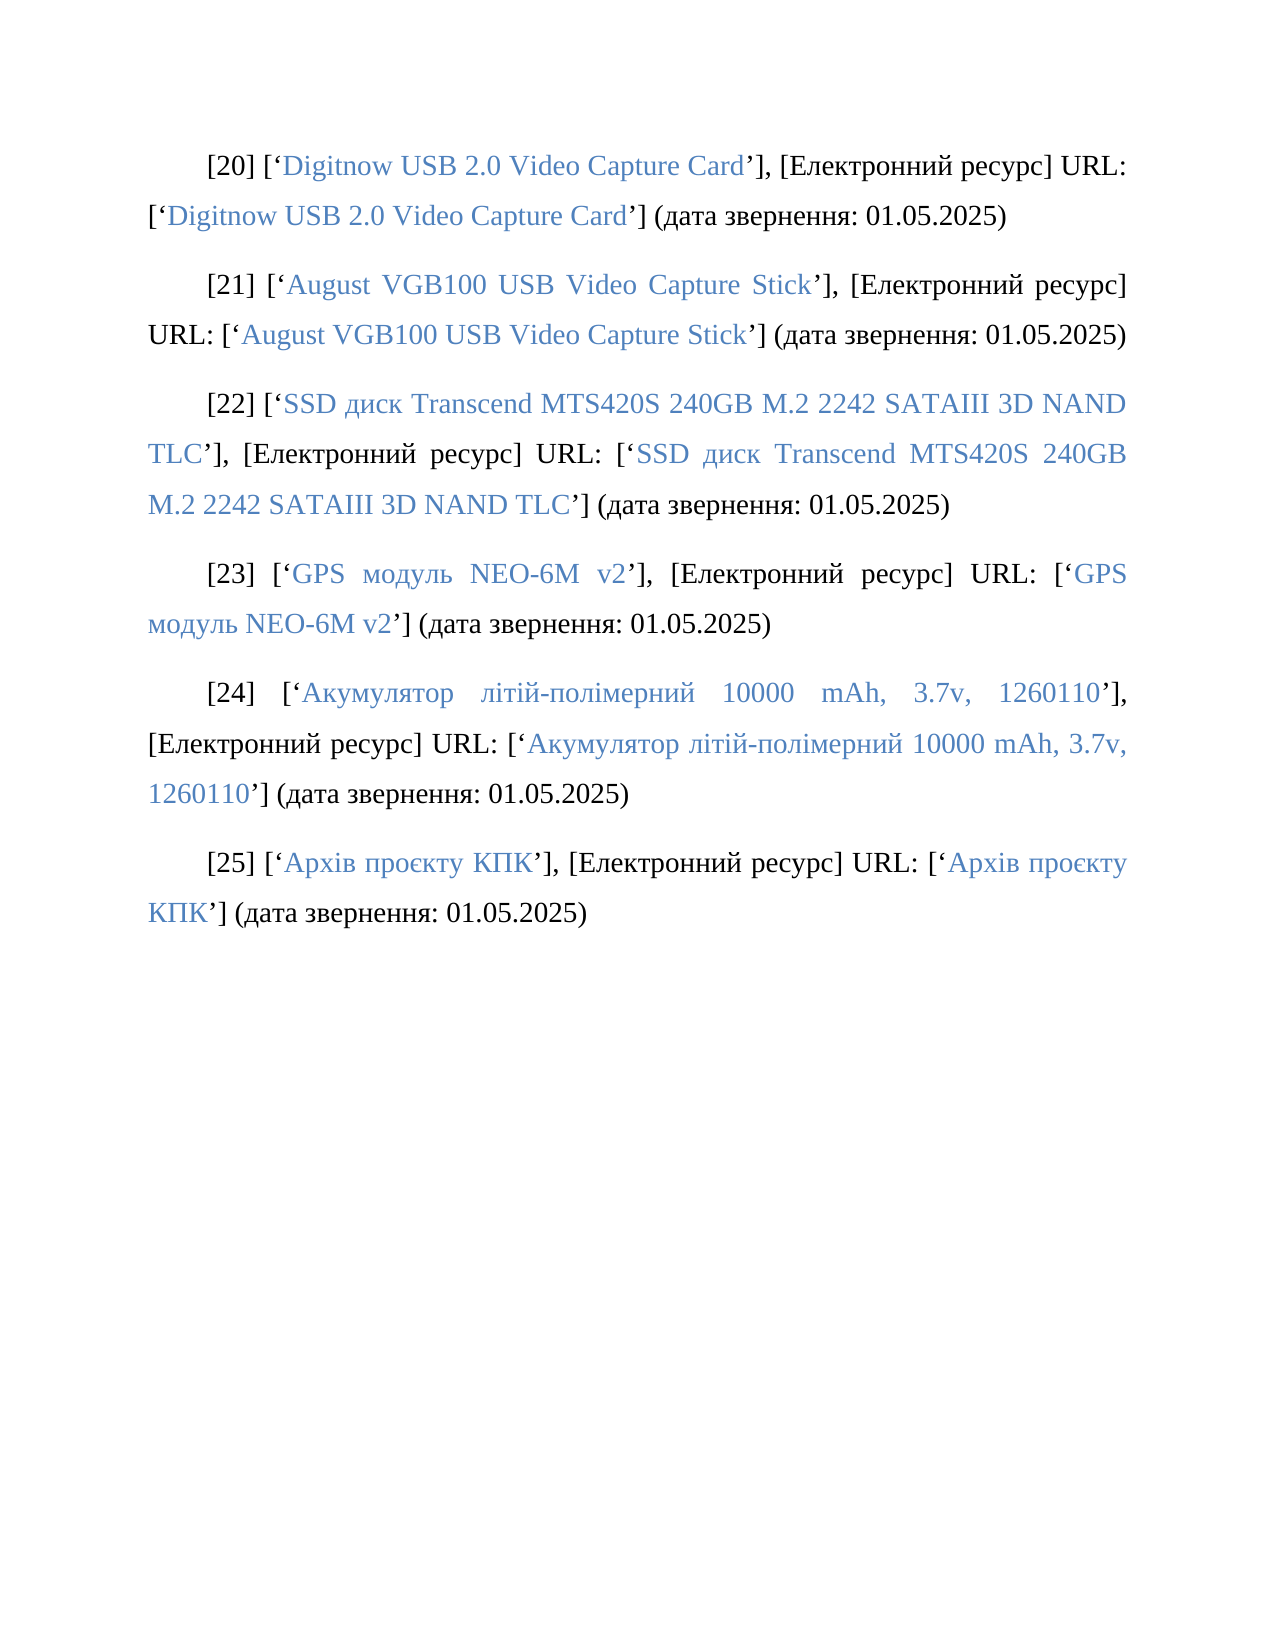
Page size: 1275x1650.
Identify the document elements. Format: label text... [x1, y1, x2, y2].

text [22] [‘SSD диск Transcend MTS420S 240GB M.2 2242 SATAIII 3D NAND TLC’], [Електронний ресурс] URL: [‘SSD диск Transcend MTS420S 240GB M.2 2242 SATAIII 3D NAND TLC’] (дата звернення: 01.05.2025) [148, 386, 1127, 521]
text [23] [‘GPS модуль NEO-6M v2’], [Електронний ресурс] URL: [‘GPS модуль NEO-6M v2’] (дата звернення: 01.05.2025) [148, 556, 1127, 640]
text [20] [‘Digitnow USB 2.0 Video Capture Card’], [Електронний ресурс] URL: [‘Digitnow USB 2.0 Video Capture Card’] (дата звернення: 01.05.2025) [148, 148, 1127, 231]
text [21] [‘August VGB100 USB Video Capture Stick’], [Електронний ресурс] URL: [‘August VGB100 USB Video Capture Stick’] (дата звернення: 01.05.2025) [148, 267, 1127, 351]
text [25] [‘Архів проєкту КПК’], [Електронний ресурс] URL: [‘Архів проєкту КПК’] (дата звернення: 01.05.2025) [148, 845, 1127, 929]
text [24] [‘Акумулятор літій-полімерний 10000 mAh, 3.7v, 1260110’], [Електронний ресурс] URL: [‘Акумулятор літій-полімерний 10000 mAh, 3.7v, 1260110’] (дата звернення: 01.05.2025) [148, 675, 1127, 809]
